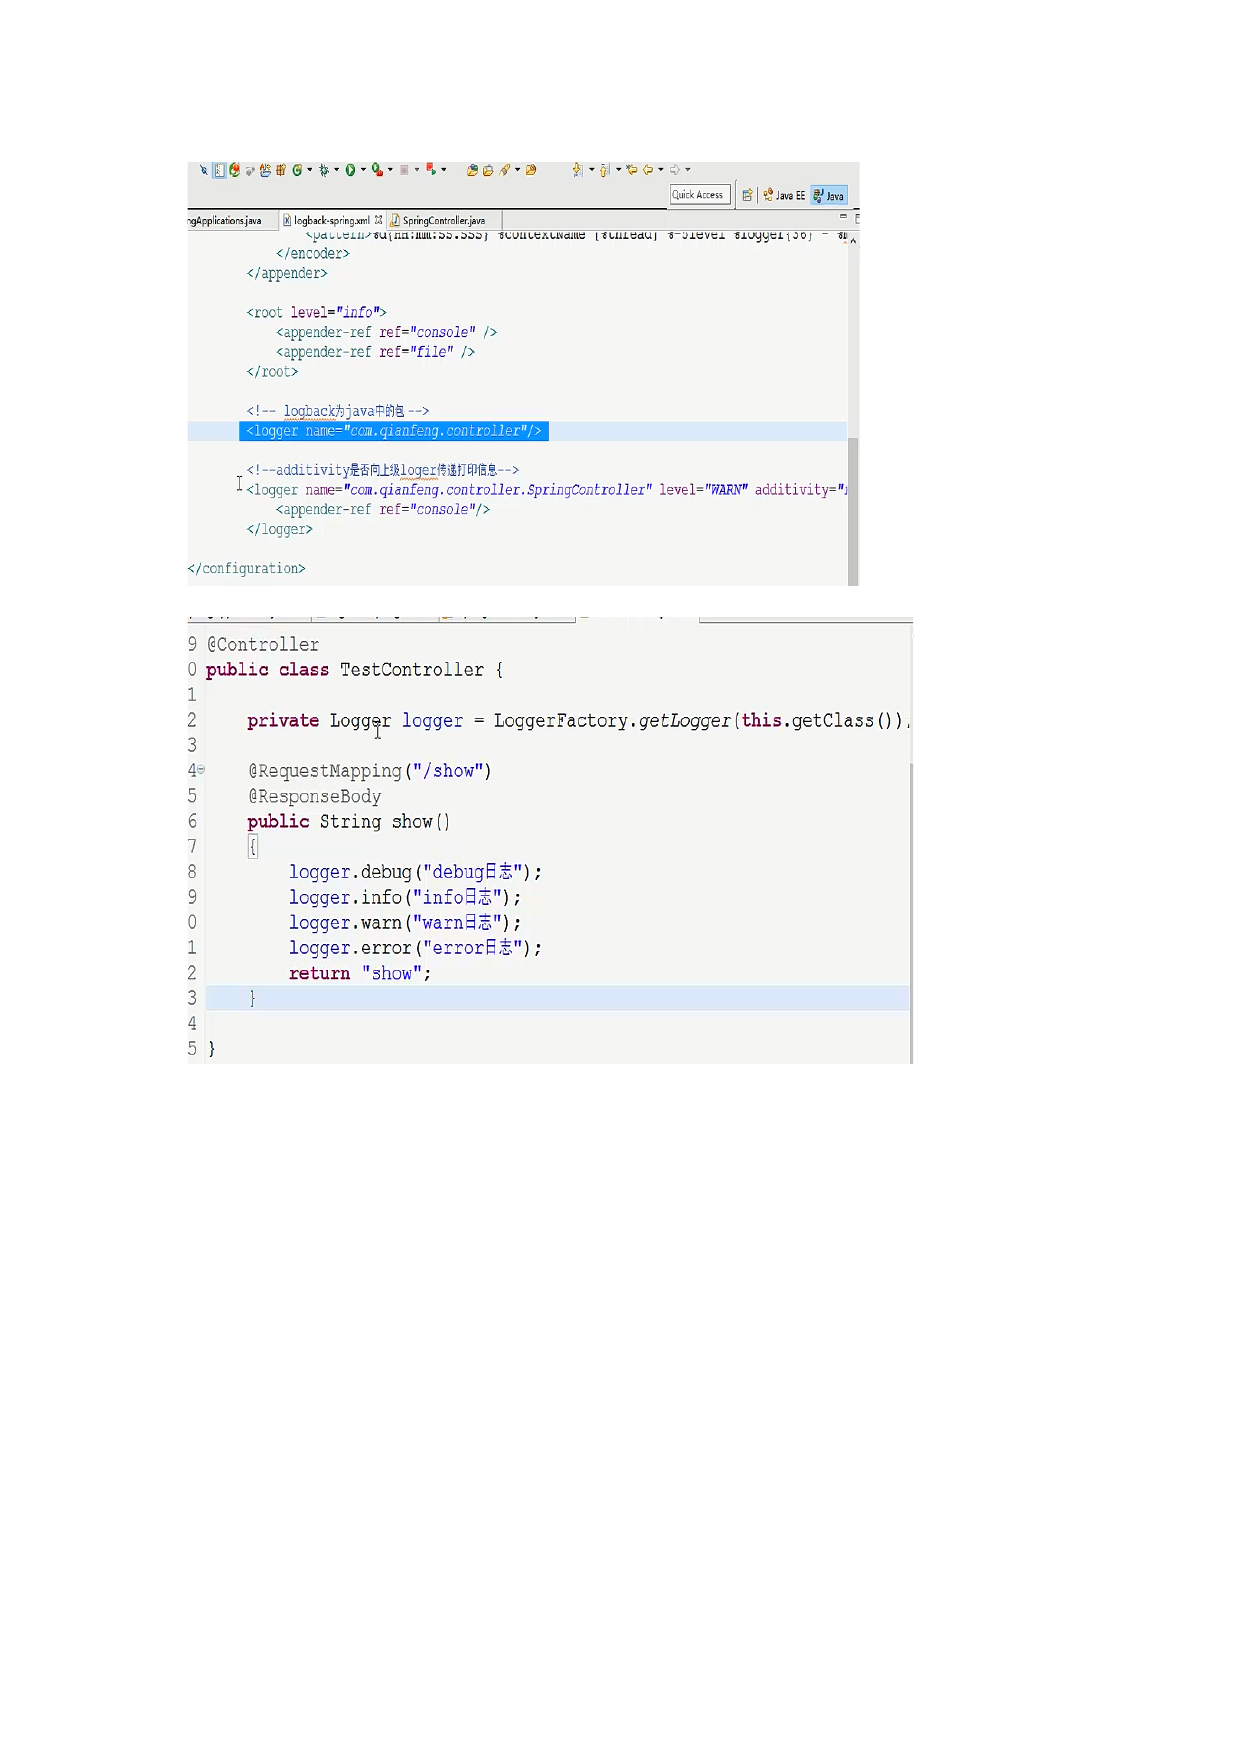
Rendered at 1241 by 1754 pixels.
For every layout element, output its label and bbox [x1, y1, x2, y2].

picture [187, 617, 914, 1064]
picture [187, 162, 860, 586]
